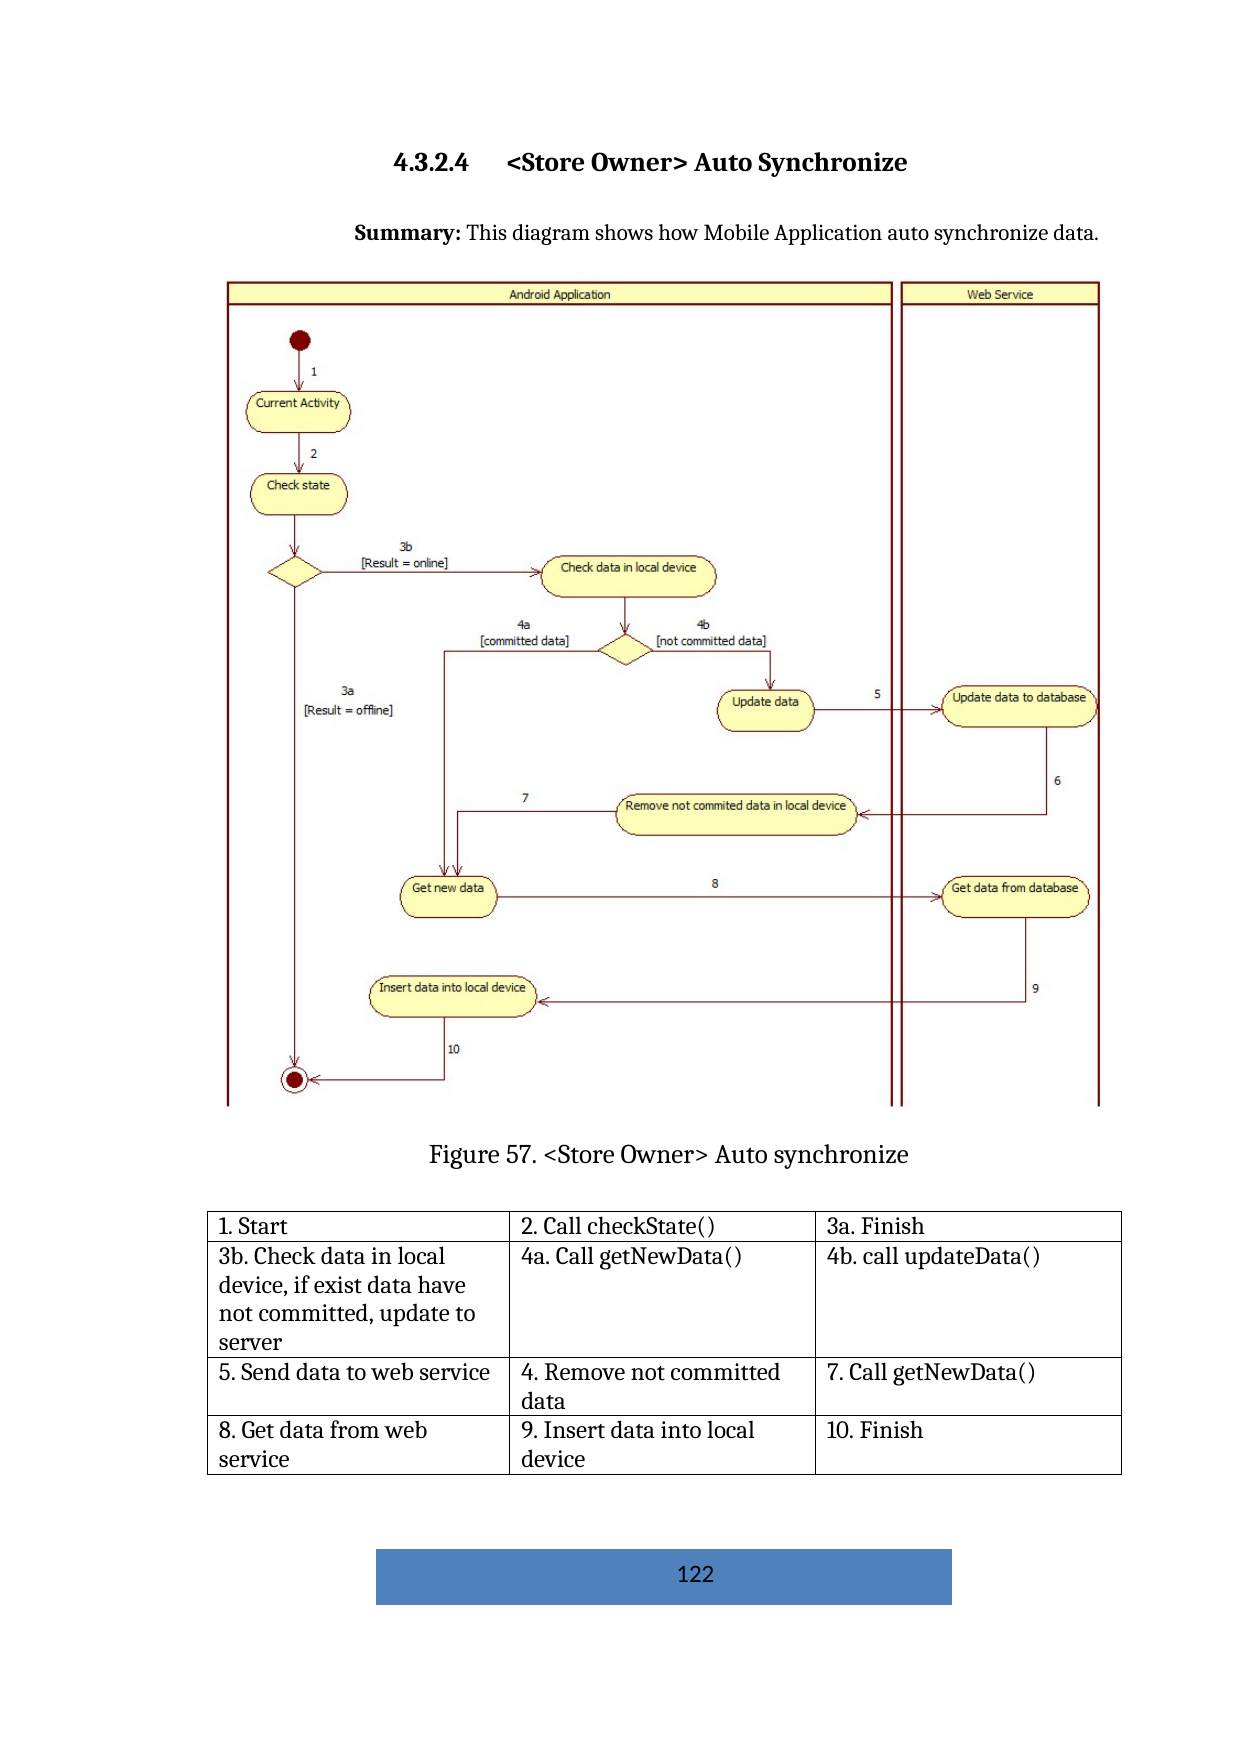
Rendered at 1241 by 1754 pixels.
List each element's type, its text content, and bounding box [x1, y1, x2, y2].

text Summary: This diagram shows how Mobile Application auto synchronize data. [281, 219, 1122, 246]
table_cell 10. Finish [816, 1416, 1121, 1474]
table_cell 4a. Call getNewData() [510, 1242, 815, 1357]
table_cell 4b. call updateData() [816, 1242, 1121, 1357]
table_cell 9. Insert data into local device [510, 1416, 815, 1474]
table_cell 5. Send data to web service [208, 1358, 509, 1415]
table_header 2. Call checkState() [510, 1212, 815, 1241]
table_header 3a. Finish [816, 1212, 1121, 1241]
table_header 1. Start [208, 1212, 509, 1241]
table_cell 4. Remove not committed data [510, 1358, 815, 1415]
subtitle <Store Owner> Auto Synchronize [393, 147, 1122, 178]
table_cell 8. Get data from web service [208, 1416, 509, 1474]
picture [207, 262, 1122, 1127]
table_cell 7. Call getNewData() [816, 1358, 1121, 1415]
table_cell 3b. Check data in local device, if exist data have not committed, update to server [208, 1242, 509, 1357]
